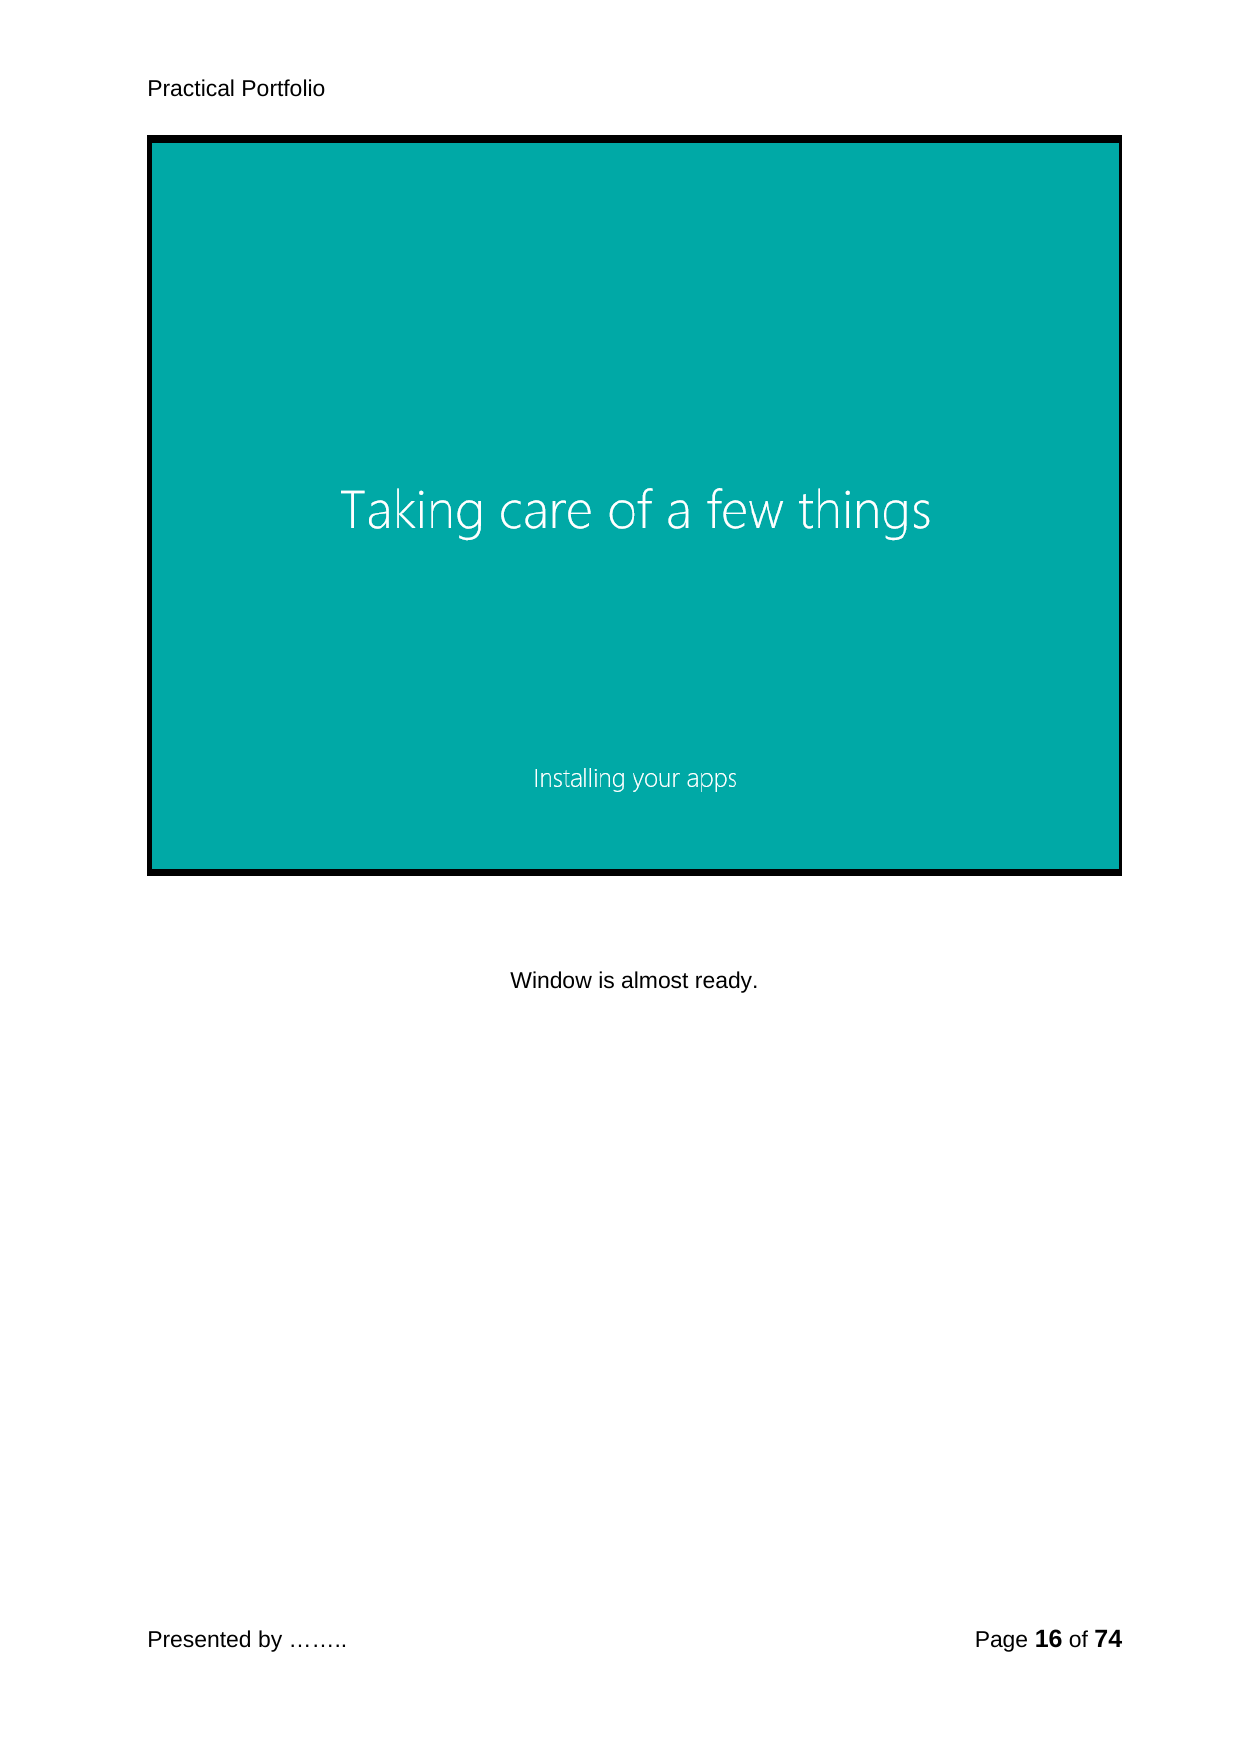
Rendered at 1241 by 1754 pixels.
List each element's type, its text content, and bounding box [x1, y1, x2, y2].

text Window is almost ready. [147, 967, 1122, 993]
picture [147, 135, 1122, 876]
